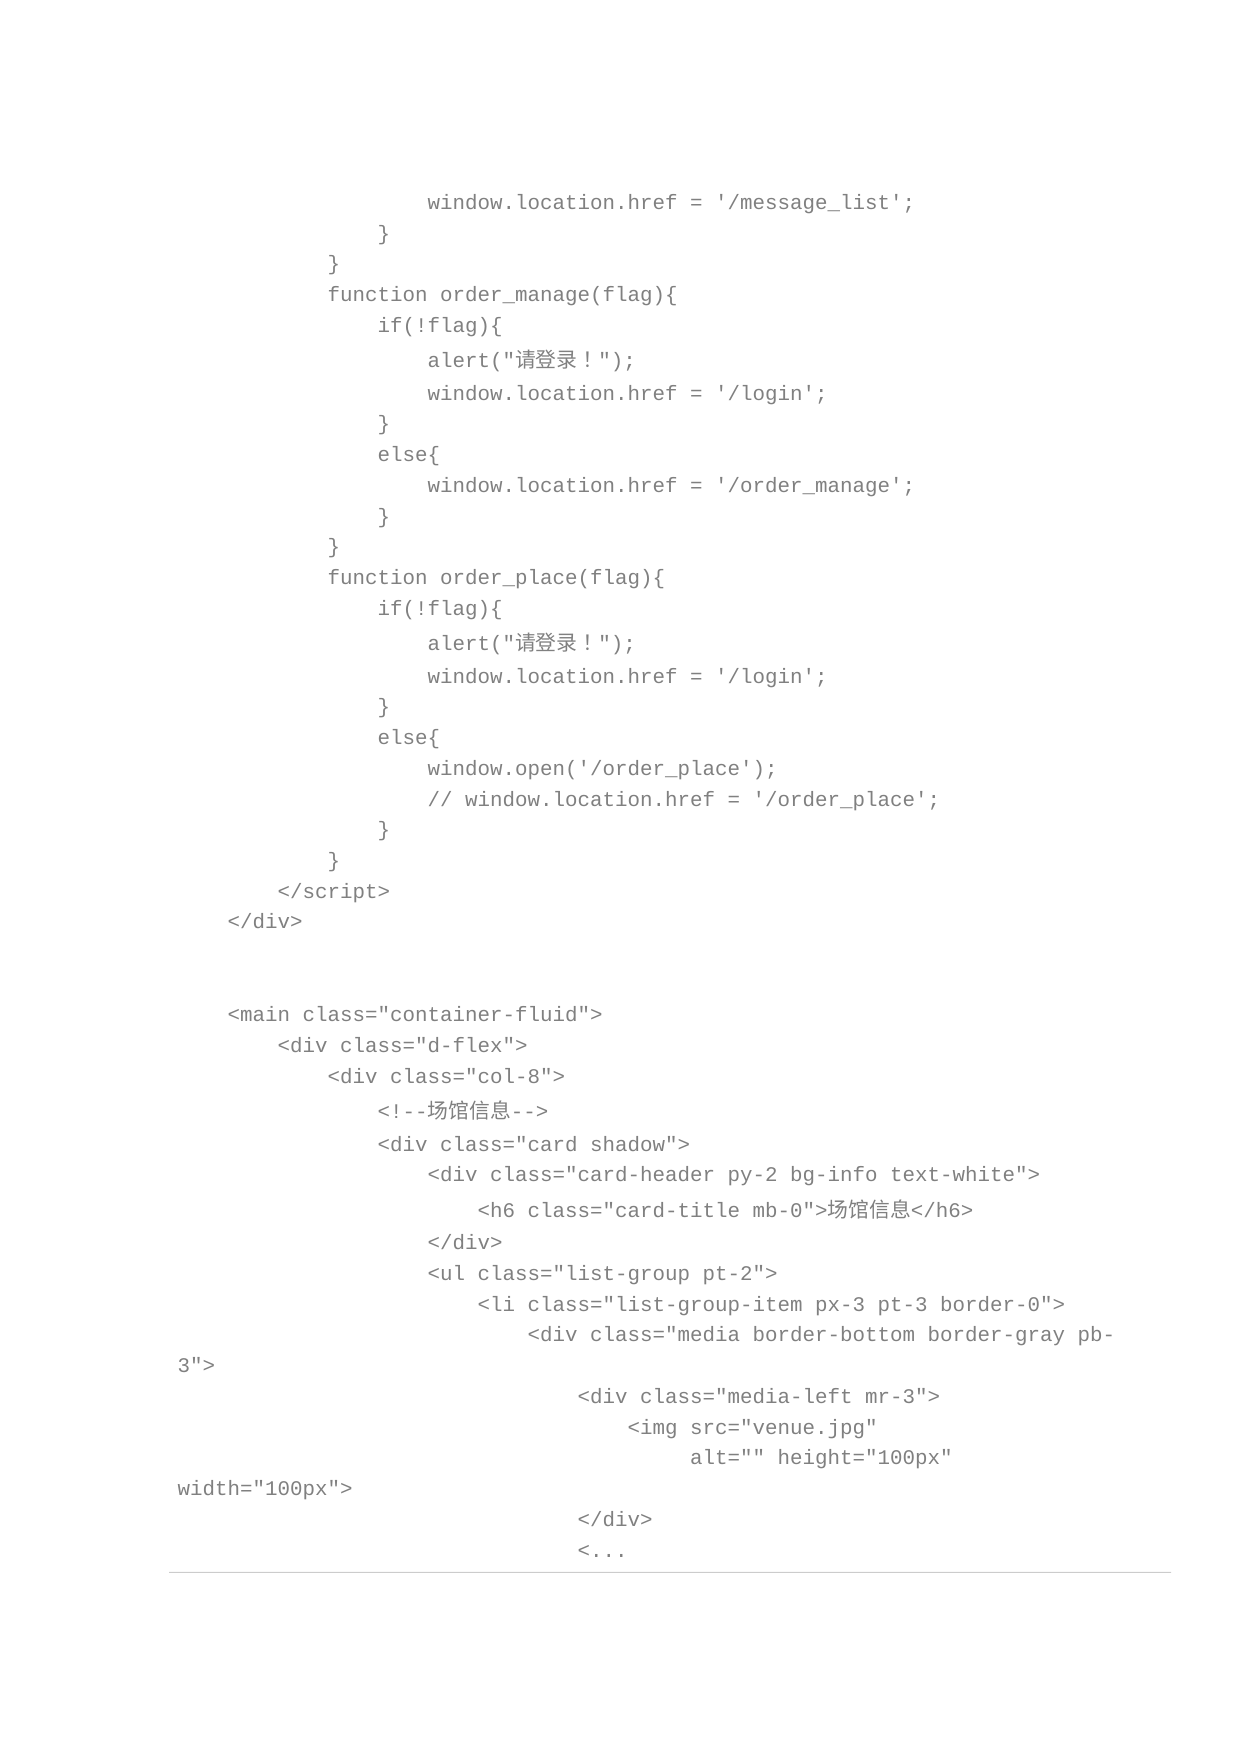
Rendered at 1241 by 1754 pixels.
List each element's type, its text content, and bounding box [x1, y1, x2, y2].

text <div class="card shadow"> [177, 1134, 1122, 1157]
text <div class="card-header py-2 bg-info text-white"> [177, 1164, 1122, 1188]
text </div> [177, 1232, 1122, 1256]
text <!--场馆信息--> [177, 1097, 1122, 1125]
text <div class="media border-bottom border-gray pb-3"> [177, 1324, 1122, 1379]
text window.location.href = '/order_manage'; [177, 475, 1122, 498]
text else{ [177, 727, 1122, 751]
text // window.location.href = '/order_place'; [177, 788, 1122, 812]
text <ul class="list-group pt-2"> [177, 1263, 1122, 1287]
text <div class="col-8"> [177, 1066, 1122, 1089]
text window.location.href = '/message_list'; [177, 192, 1122, 216]
text if(!flag){ [177, 315, 1122, 338]
text <li class="list-group-item px-3 pt-3 border-0"> [177, 1294, 1122, 1317]
text } [177, 850, 1122, 874]
text else{ [177, 444, 1122, 468]
text if(!flag){ [177, 598, 1122, 621]
text <main class="container-fluid"> [177, 1004, 1122, 1028]
text } [177, 223, 1122, 246]
text } [177, 696, 1122, 720]
text </script> [177, 881, 1122, 904]
text <div class="media-left mr-3"> [177, 1386, 1122, 1409]
text window.location.href = '/login'; [177, 666, 1122, 689]
text } [177, 413, 1122, 437]
text </div> [177, 911, 1122, 935]
text } [177, 506, 1122, 529]
text </div> [177, 1509, 1122, 1532]
text <h6 class="card-title mb-0">场馆信息</h6> [177, 1195, 1122, 1224]
text alt="" height="100px" width="100px"> [177, 1447, 1122, 1502]
text alert("请登录！"); [177, 346, 1122, 374]
text <img src="venue.jpg" [177, 1417, 1122, 1440]
text <div class="d-flex"> [177, 1035, 1122, 1059]
text } [177, 819, 1122, 843]
text function order_manage(flag){ [177, 284, 1122, 308]
text } [177, 253, 1122, 277]
text <... [177, 1539, 1122, 1563]
text function order_place(flag){ [177, 567, 1122, 591]
text window.open('/order_place'); [177, 758, 1122, 781]
text window.location.href = '/login'; [177, 383, 1122, 406]
text } [177, 536, 1122, 560]
text alert("请登录！"); [177, 628, 1122, 657]
